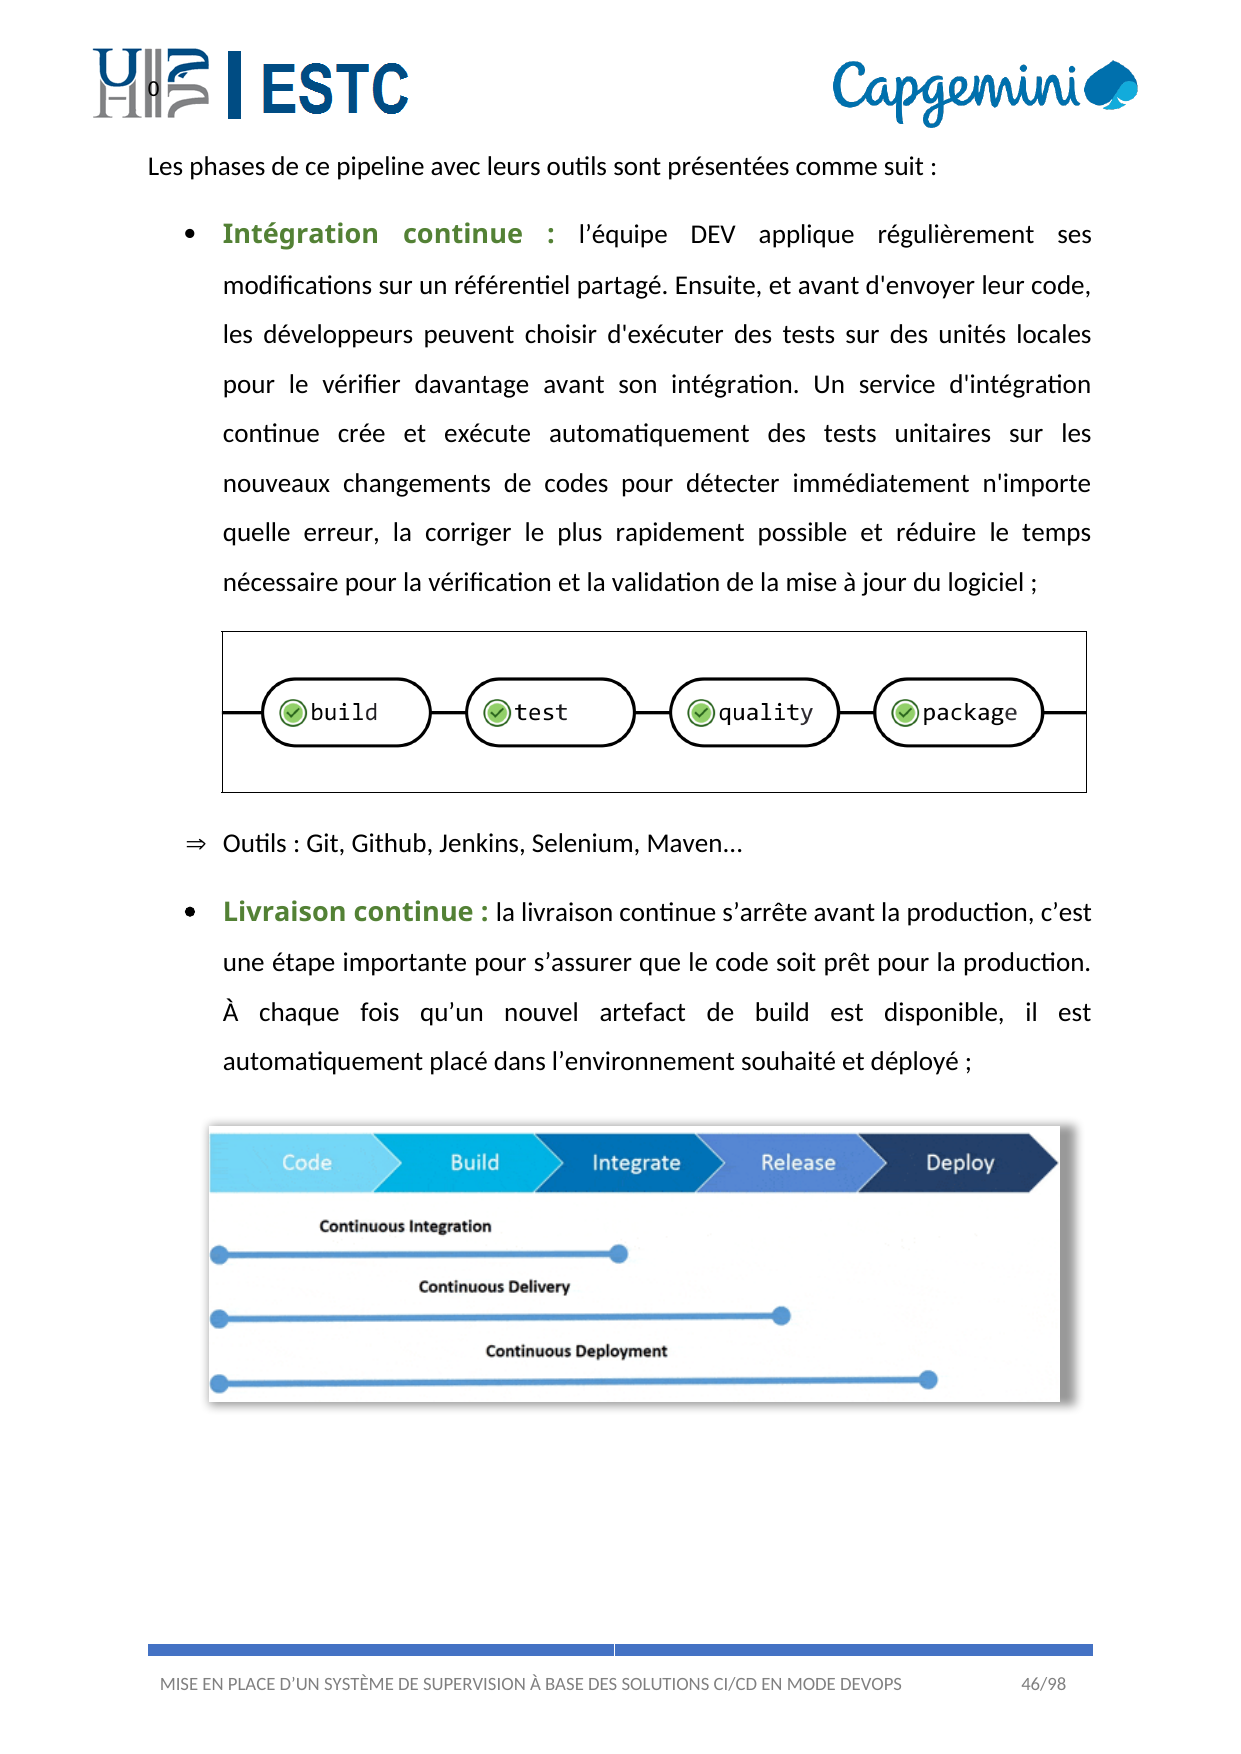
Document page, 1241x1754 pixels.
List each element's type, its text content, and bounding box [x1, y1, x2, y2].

text Les phases de ce pipeline avec leurs outils sont présentées comme suit : [148, 149, 1093, 182]
list Intégration continue : l’équipe DEV applique régulièrement ses modifications sur un référentiel partagé. Ensuite, et avant d'envoyer leur code, les développeurs peuvent choisir d'exécuter des tests sur des unités locales pour le vérifier davantage avant son intégration. Un service d'intégration continue crée et exécute automatiquement des tests unitaires sur les nouveaux changements de codes pour détecter immédiatement n'importe quelle erreur, la corriger le plus rapidement possible et réduire le temps nécessaire pour la vérification et la validation de la mise à jour du logiciel ; [185, 215, 1093, 598]
list Outils : Git, Github, Jenkins, Selenium, Maven... [185, 826, 1093, 859]
picture [209, 1126, 1060, 1402]
picture [833, 60, 1139, 128]
list Livraison continue : la livraison continue s’arrête avant la production, c’est une étape importante pour s’assurer que le code soit prêt pour la production. À chaque fois qu’un nouvel artefact de build est disponible, il est automatiquement placé dans l’environnement souhaité et déployé ; [185, 892, 1093, 1077]
picture [223, 632, 1086, 792]
picture [87, 40, 418, 136]
